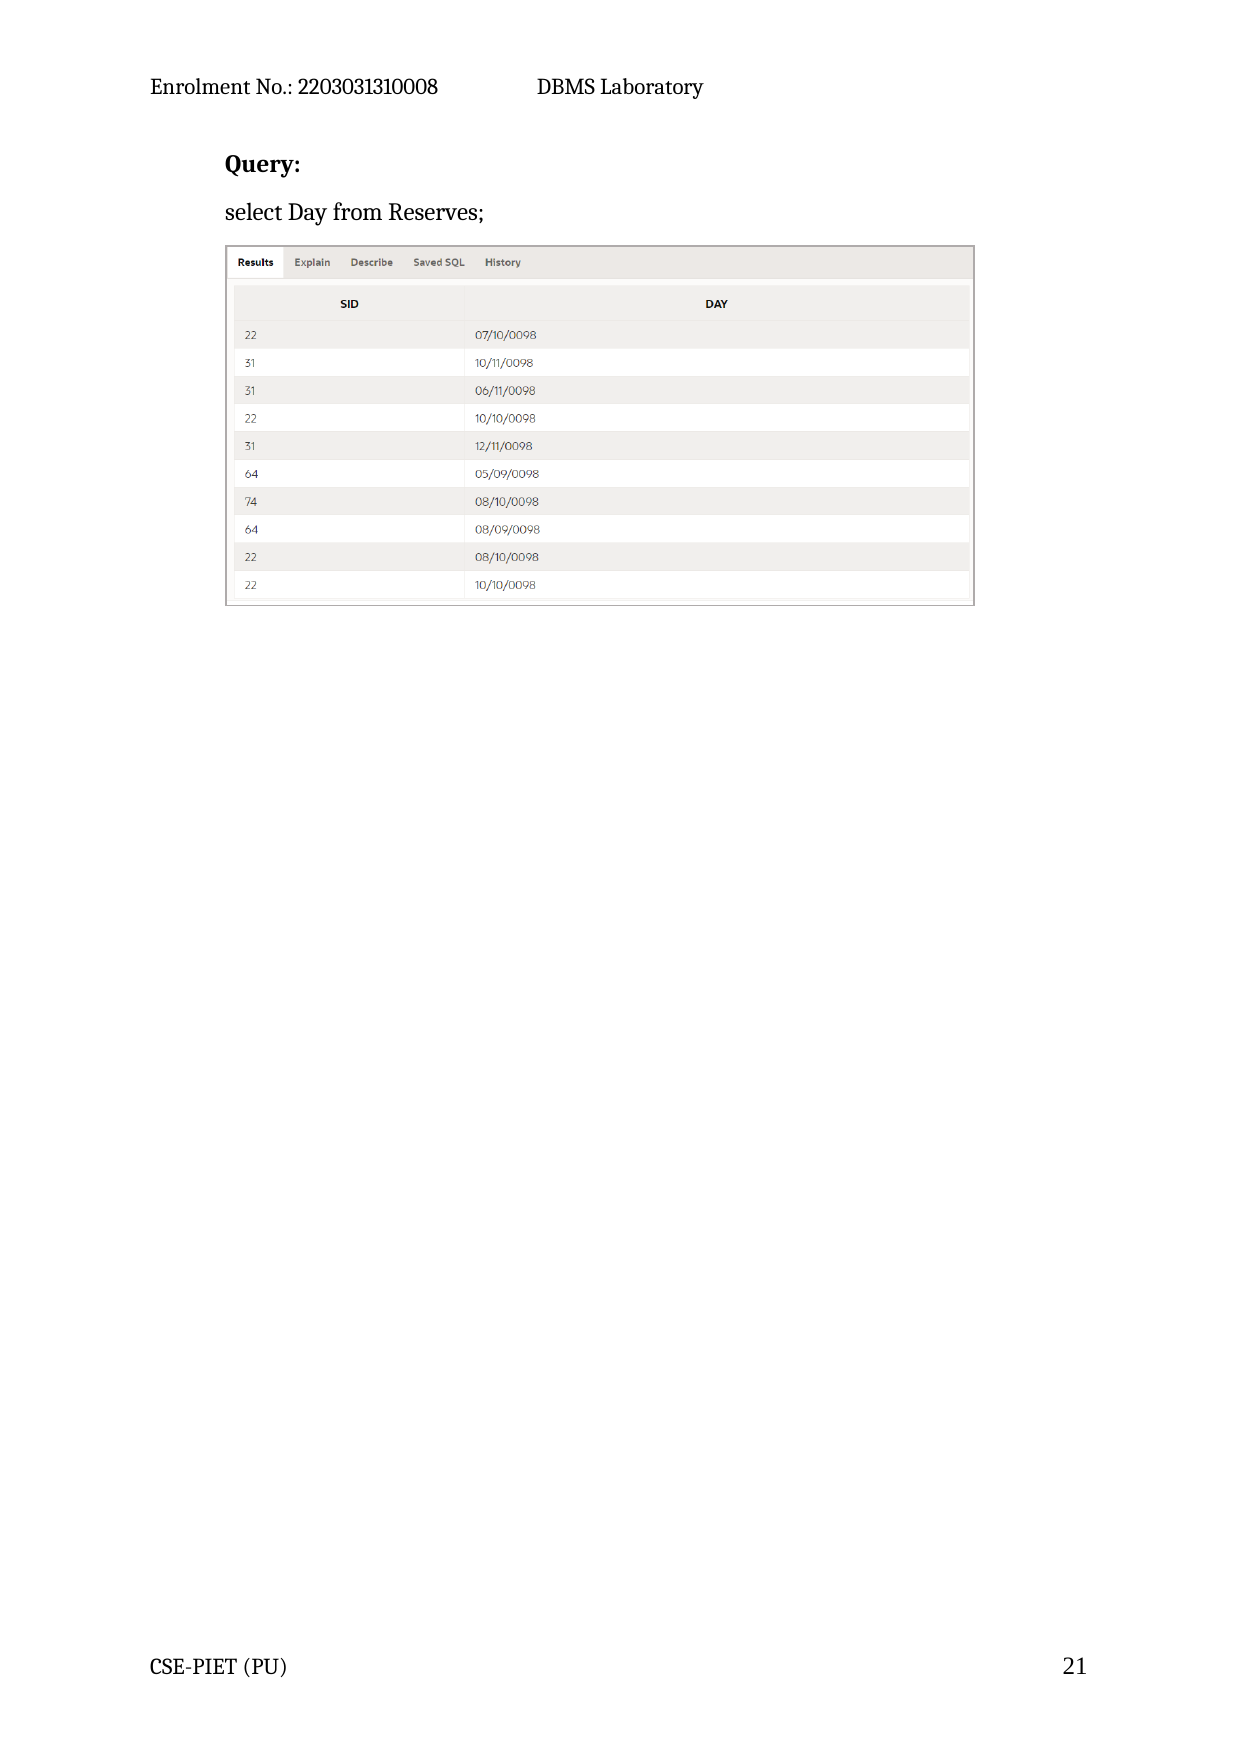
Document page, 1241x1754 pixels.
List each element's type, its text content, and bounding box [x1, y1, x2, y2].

text Query: [225, 150, 1090, 179]
picture [227, 247, 973, 605]
text select Day from Reserves; [225, 198, 1090, 226]
